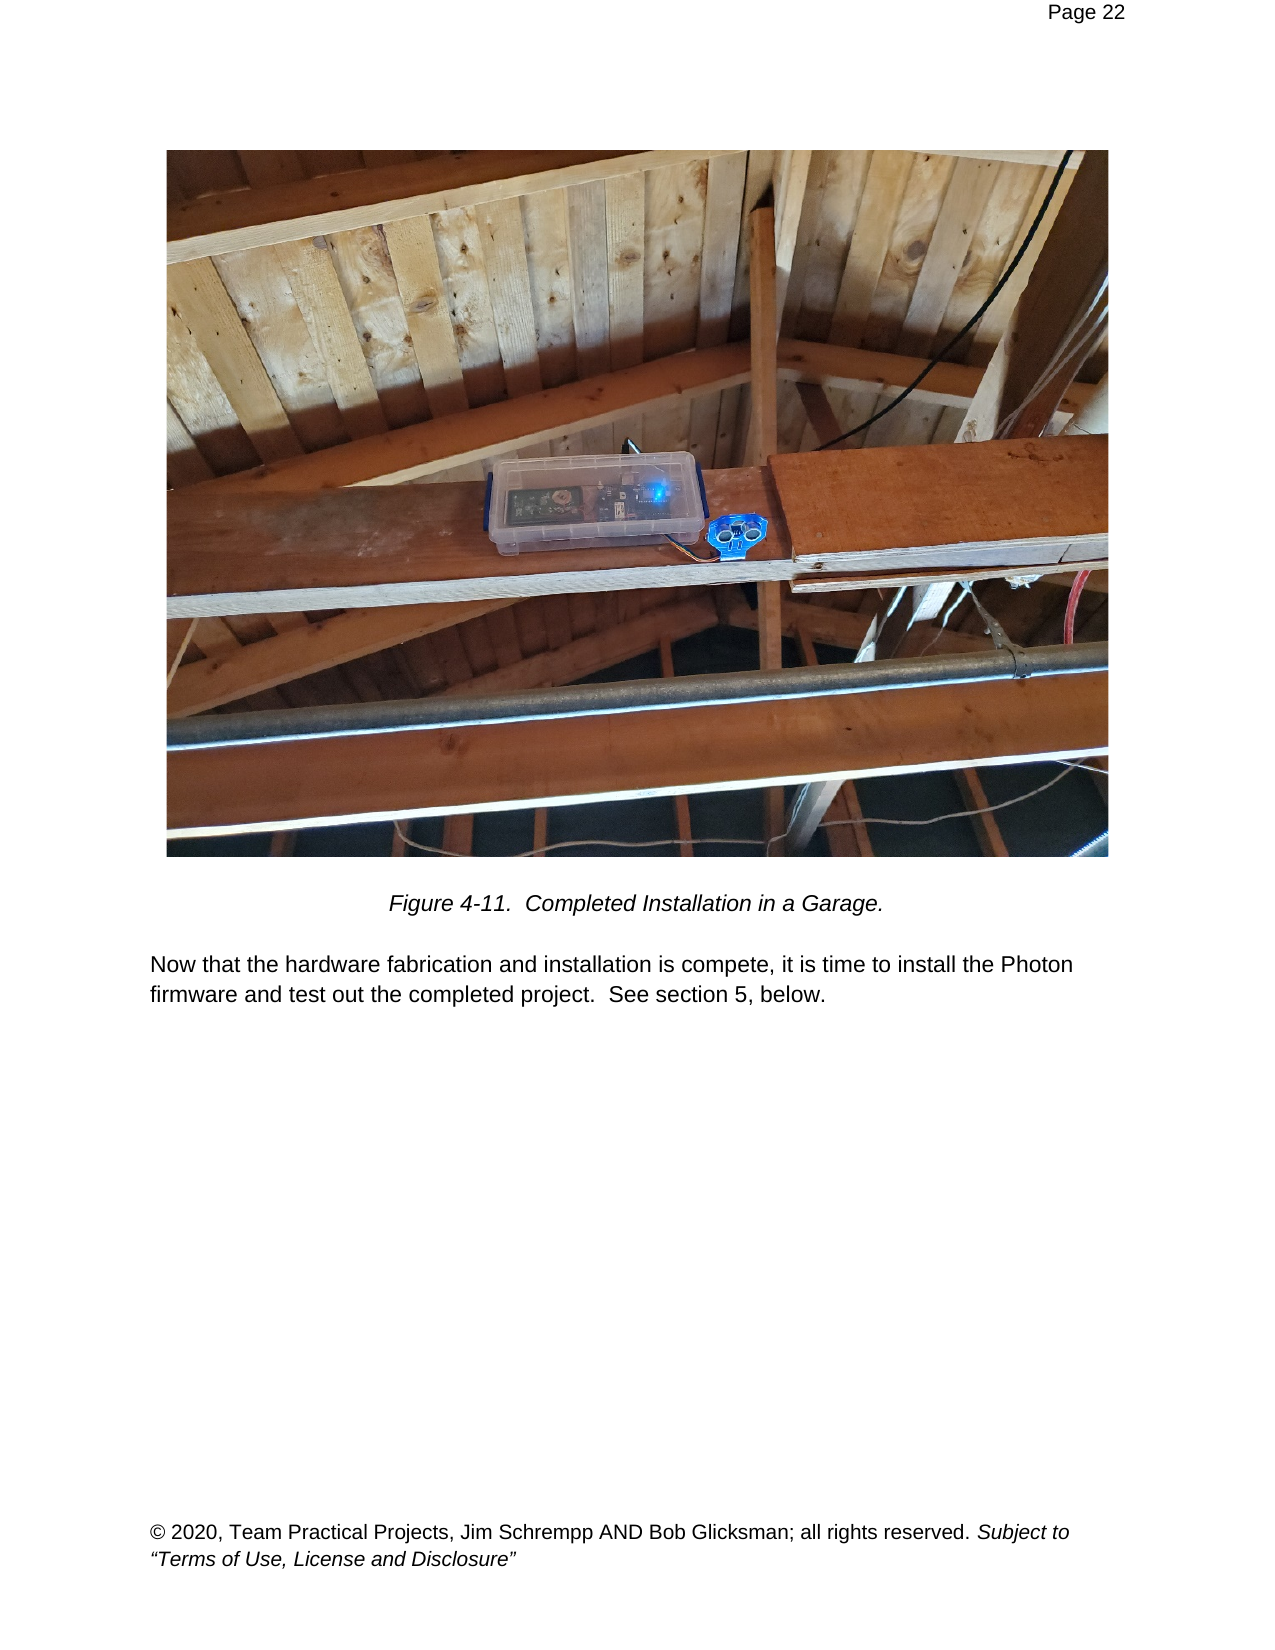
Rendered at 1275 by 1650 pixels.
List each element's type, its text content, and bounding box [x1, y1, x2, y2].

text Now that the hardware fabrication and installation is compete, it is time to install the Photon firmware and test out the completed project. See section 5, below. [150, 951, 1125, 1007]
text Figure 4-11. Completed Installation in a Garage. [150, 890, 1125, 917]
picture [166, 150, 1109, 857]
